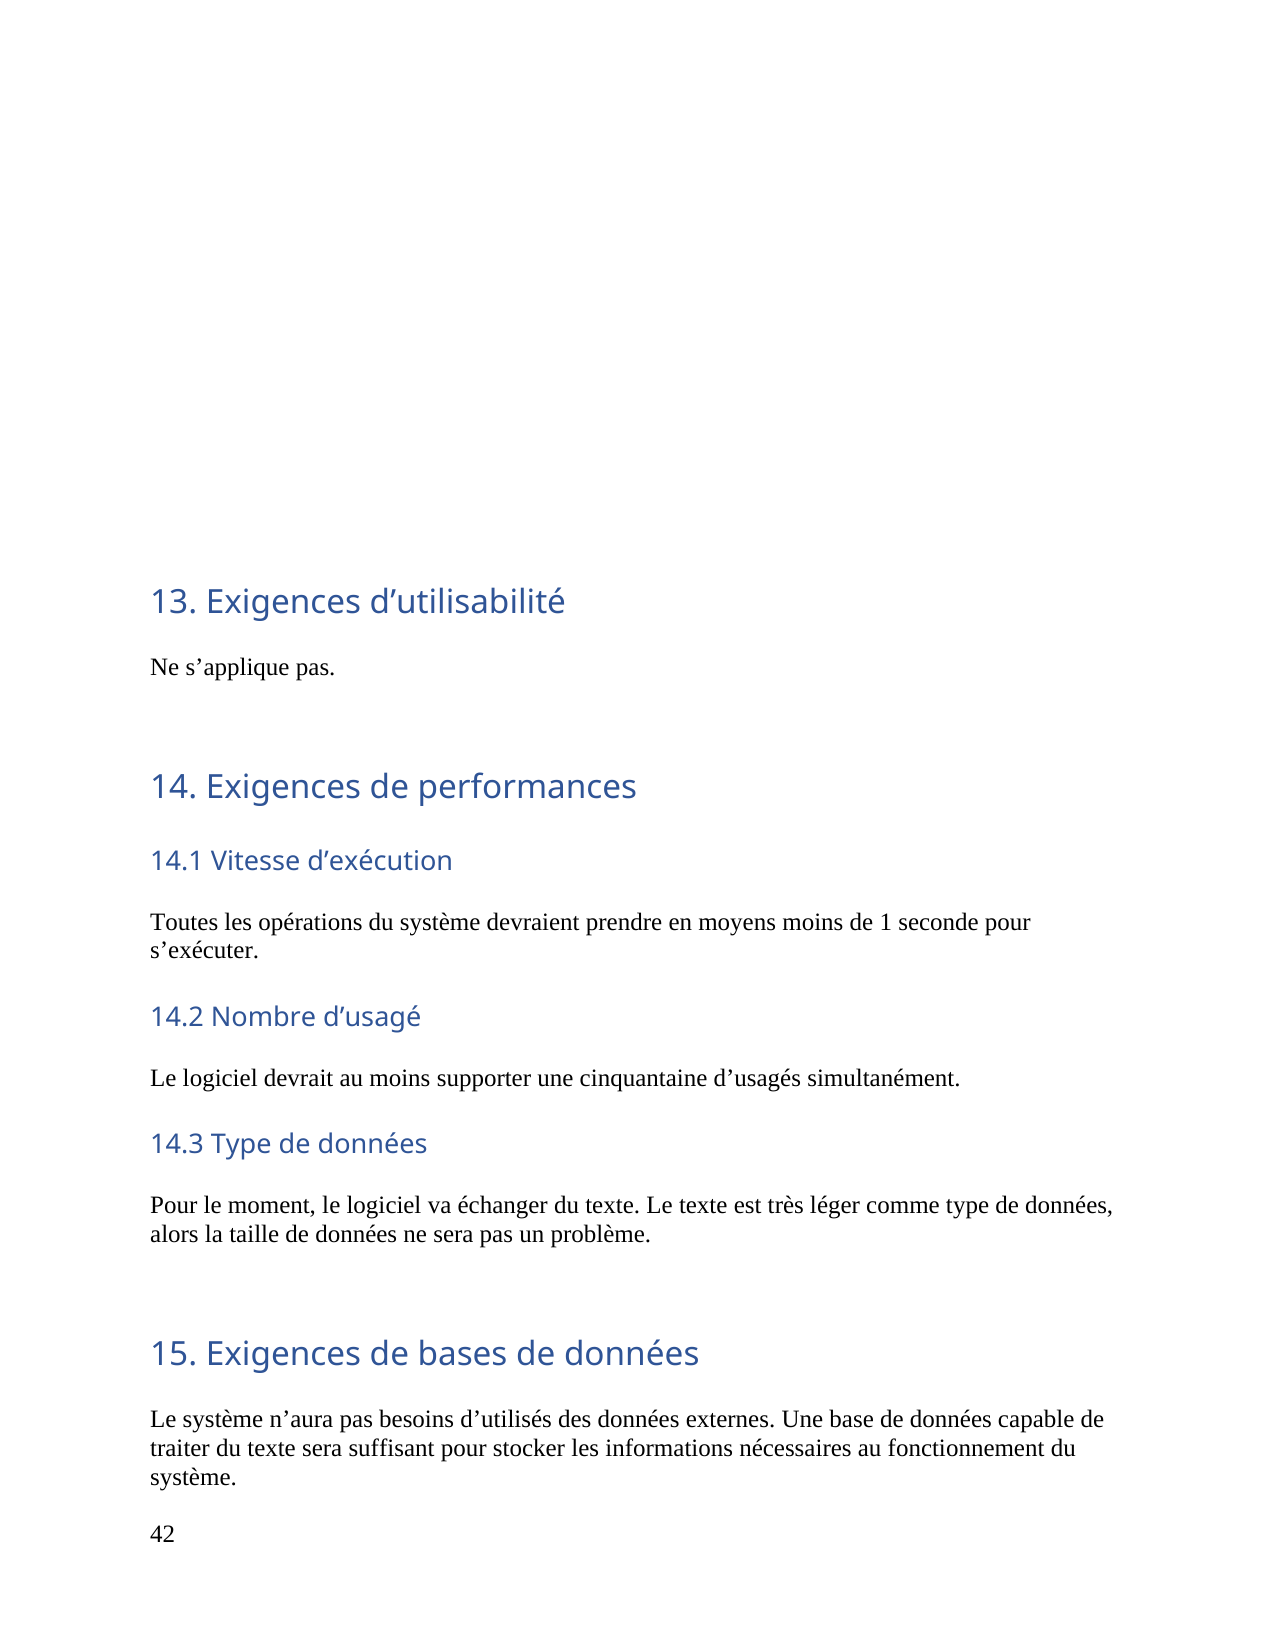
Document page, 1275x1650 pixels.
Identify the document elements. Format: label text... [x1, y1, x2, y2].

subtitle 14.3 Type de données [150, 1124, 1125, 1161]
subtitle 15. Exigences de bases de données [150, 1330, 1125, 1376]
text Toutes les opérations du système devraient prendre en moyens moins de 1 seconde pour s’exécuter. [150, 907, 1125, 964]
text Le logiciel devrait au moins supporter une cinquantaine d’usagés simultanément. [150, 1063, 1125, 1092]
text Pour le moment, le logiciel va échanger du texte. Le texte est très léger comme type de données, alors la taille de données ne sera pas un problème. [150, 1190, 1125, 1248]
subtitle 14. Exigences de performances [150, 763, 1125, 808]
text Ne s’applique pas. [150, 652, 1125, 680]
text Le système n’aura pas besoins d’utilisés des données externes. Une base de données capable de traiter du texte sera suffisant pour stocker les informations nécessaires au fonctionnement du système. [150, 1404, 1125, 1491]
subtitle 13. Exigences d’utilisabilité [150, 577, 1125, 623]
subtitle 14.1 Vitesse d’exécution [150, 841, 1125, 878]
subtitle 14.2 Nombre d’usagé [150, 997, 1125, 1034]
